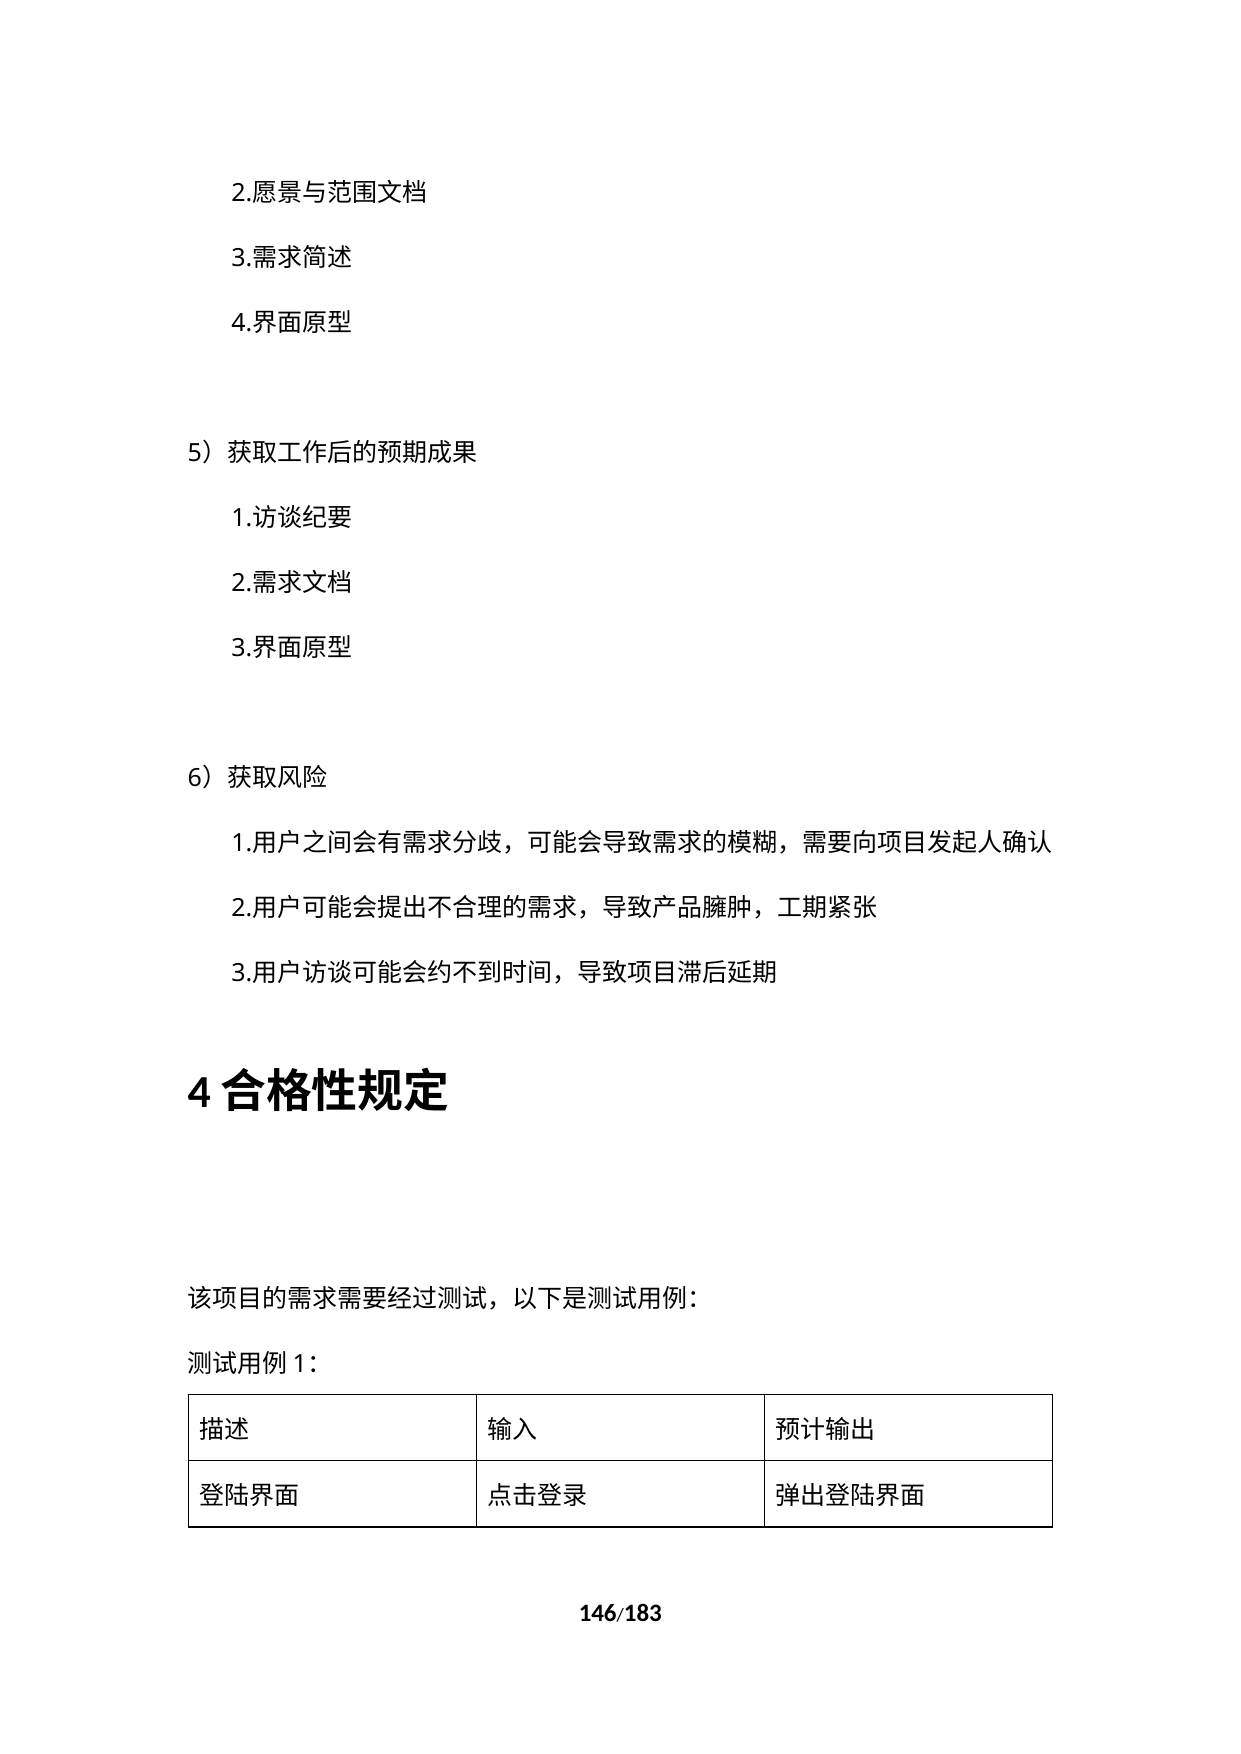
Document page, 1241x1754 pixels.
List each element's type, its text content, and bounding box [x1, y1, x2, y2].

text 2.愿景与范围文档 [187, 158, 1053, 223]
text 2.用户可能会提出不合理的需求，导致产品臃肿，工期紧张 [187, 873, 1053, 938]
text 测试用例1： [187, 1329, 1053, 1394]
text 1.访谈纪要 [187, 483, 1053, 548]
text 4.界面原型 [187, 288, 1053, 353]
text 该项目的需求需要经过测试，以下是测试用例： [187, 1264, 1053, 1329]
text 3.需求简述 [187, 223, 1053, 288]
text 3.用户访谈可能会约不到时间，导致项目滞后延期 [187, 938, 1053, 1003]
table_cell 点击登录 [477, 1461, 764, 1526]
table_cell 弹出登陆界面 [765, 1461, 1052, 1526]
text 3.界面原型 [187, 613, 1053, 678]
text 1.用户之间会有需求分歧，可能会导致需求的模糊，需要向项目发起人确认 [187, 808, 1053, 873]
table_header 输入 [477, 1395, 764, 1460]
subtitle 4合格性规定 [187, 1039, 1053, 1136]
text 5）获取工作后的预期成果 [187, 418, 1053, 483]
table_cell 登陆界面 [189, 1461, 476, 1526]
text 6）获取风险 [187, 743, 1053, 808]
table_header 预计输出 [765, 1395, 1052, 1460]
text 2.需求文档 [187, 548, 1053, 613]
table_header 描述 [189, 1395, 476, 1460]
